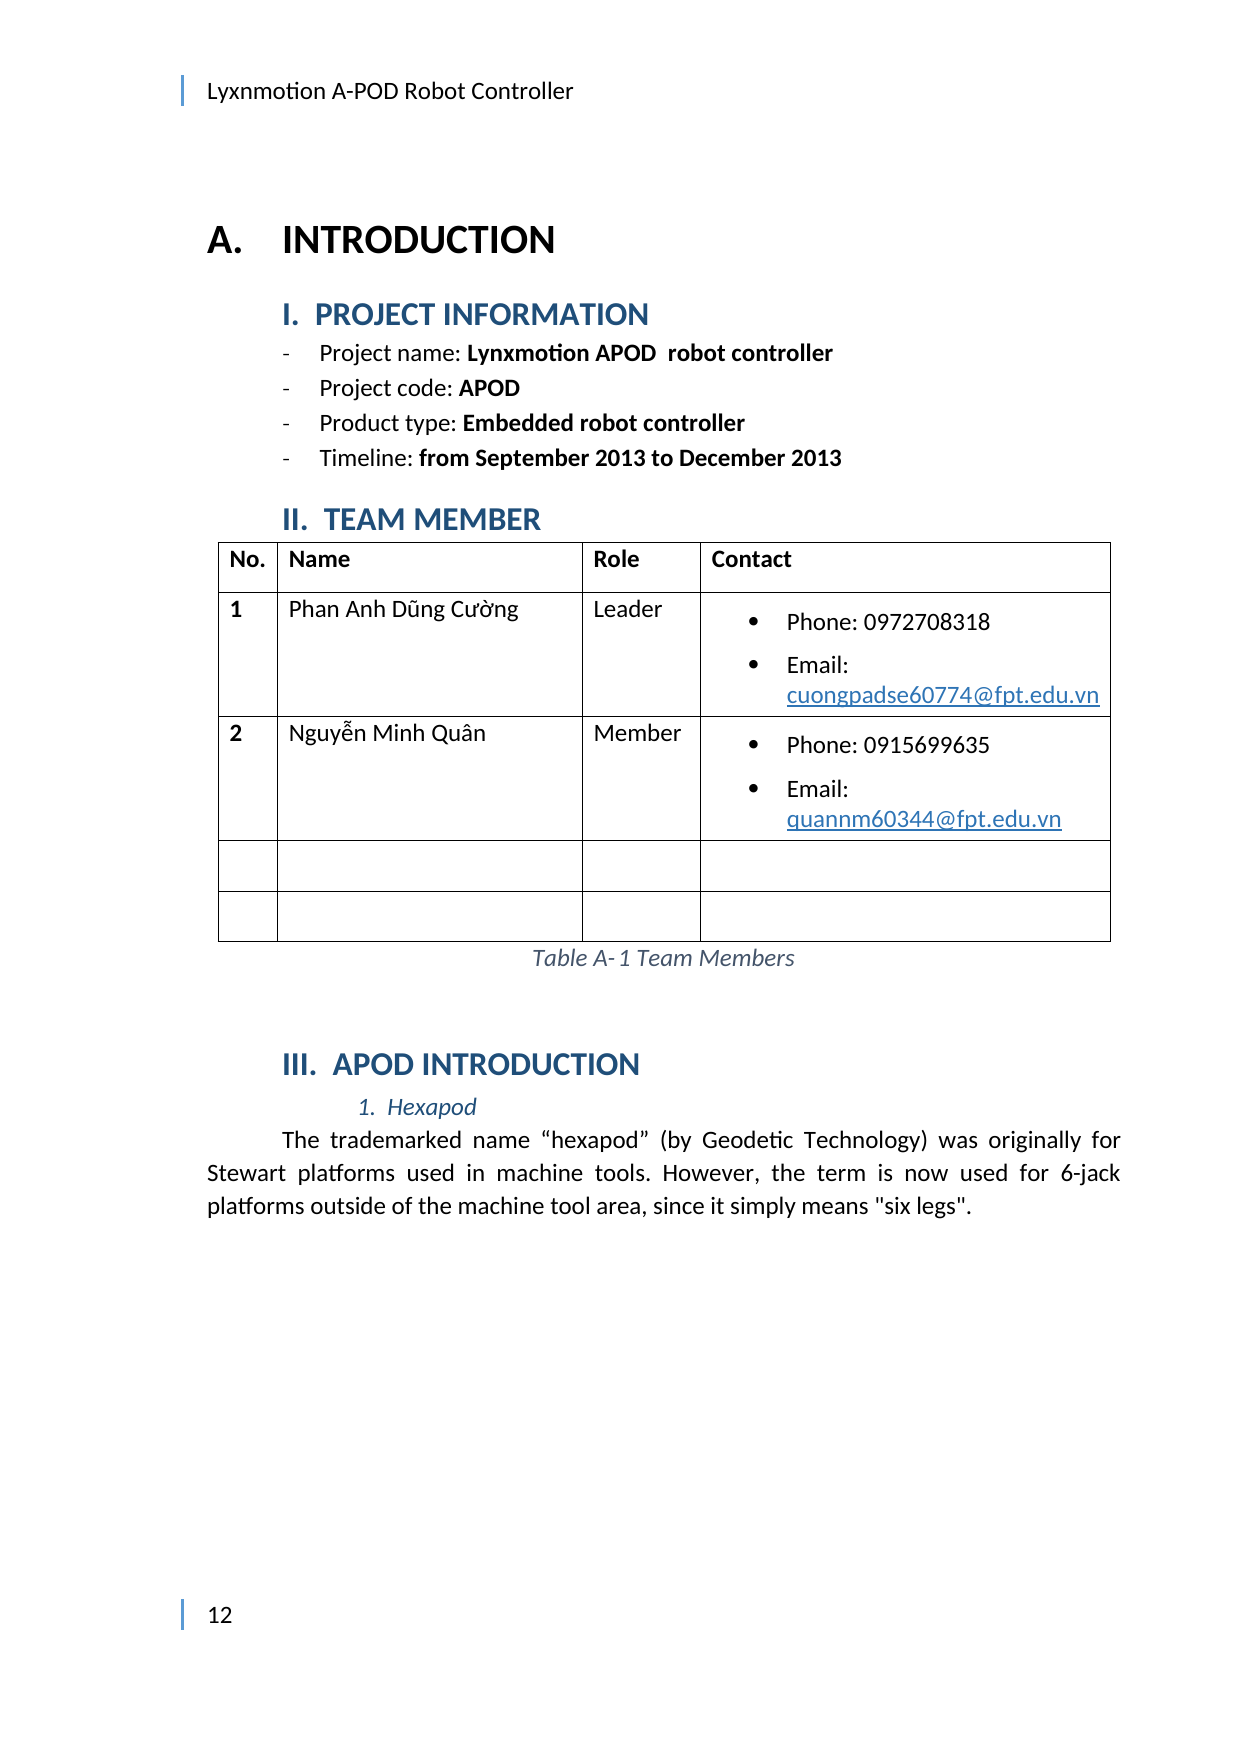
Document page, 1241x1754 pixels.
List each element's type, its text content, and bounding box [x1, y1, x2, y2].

text Table A-1 Team Members [207, 942, 1122, 973]
table_header Role [583, 543, 700, 592]
subtitle TEAM MEMBER [282, 498, 1122, 538]
subtitle Hexapod [357, 1091, 1122, 1122]
table_header Contact [701, 543, 1110, 592]
table_cell Member [583, 717, 700, 840]
table_cell Nguyễn Minh Quân [278, 717, 582, 840]
list Timeline: from September 2013 to December 2013 [282, 442, 1122, 472]
table_cell 2 [219, 717, 277, 840]
subtitle PROJECT INFORMATION [282, 293, 1122, 334]
table_cell [278, 892, 582, 941]
table_cell [583, 841, 700, 891]
table_cell [701, 841, 1110, 891]
table_cell 1 [219, 593, 277, 716]
table_cell [583, 892, 700, 941]
table_cell Phone: 0972708318 Email: cuongpadse60774@fpt.edu.vn [701, 593, 1110, 716]
table_cell Leader [583, 593, 700, 716]
list Product type: Embedded robot controller [282, 407, 1122, 437]
subtitle INTRODUCTION [207, 213, 1122, 263]
table_cell [701, 892, 1110, 941]
table_header Name [278, 543, 582, 592]
table_cell Phan Anh Dũng Cường [278, 593, 582, 716]
text The trademarked name “hexapod” (by Geodetic Technology) was originally for Stewart platforms used in machine tools. However, the term is now used for 6-jack platforms outside of the machine tool area, since it simply means "six legs". [207, 1124, 1122, 1220]
list Project name: Lynxmotion APOD robot controller [282, 337, 1122, 367]
table_cell [278, 841, 582, 891]
table_cell [219, 892, 277, 941]
table_cell [219, 841, 277, 891]
list Project code: APOD [282, 372, 1122, 402]
subtitle APOD INTRODUCTION [282, 1043, 1122, 1084]
table_cell Phone: 0915699635 Email: quannm60344@fpt.edu.vn [701, 717, 1110, 840]
table_header No. [219, 543, 277, 592]
